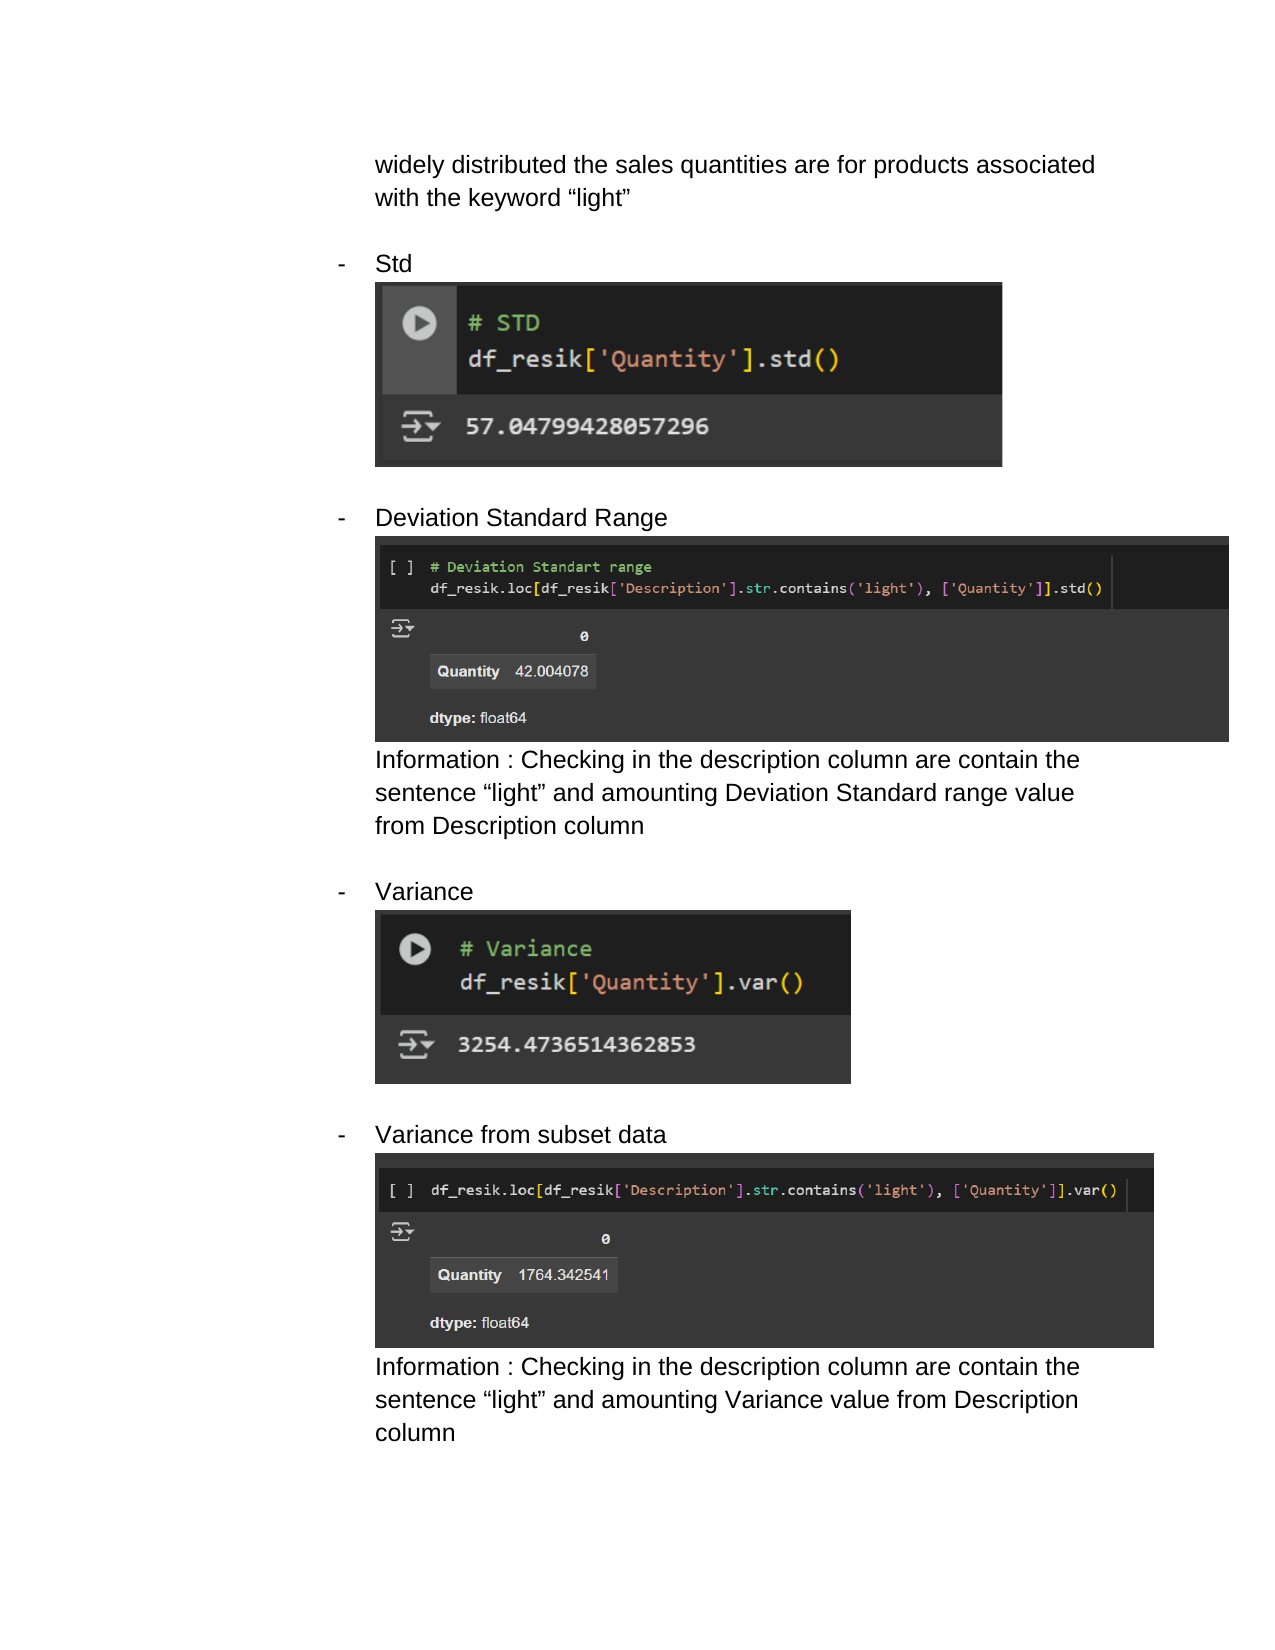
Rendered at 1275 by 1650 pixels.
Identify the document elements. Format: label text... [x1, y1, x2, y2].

list Deviation Standard Range [337, 503, 1125, 532]
picture [375, 282, 1003, 467]
list Variance [337, 877, 1125, 906]
text Information : Checking in the description column are contain the sentence “light” and amounting Variance value from Description column [375, 1352, 1125, 1446]
list Variance from subset data [337, 1120, 1125, 1149]
picture [375, 910, 851, 1084]
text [375, 150, 1125, 212]
picture [375, 536, 1229, 742]
list Std [337, 249, 1125, 278]
text Information : Checking in the description column are contain the sentence “light” and amounting Deviation Standard range value from Description column [375, 745, 1125, 840]
picture [375, 1153, 1154, 1348]
